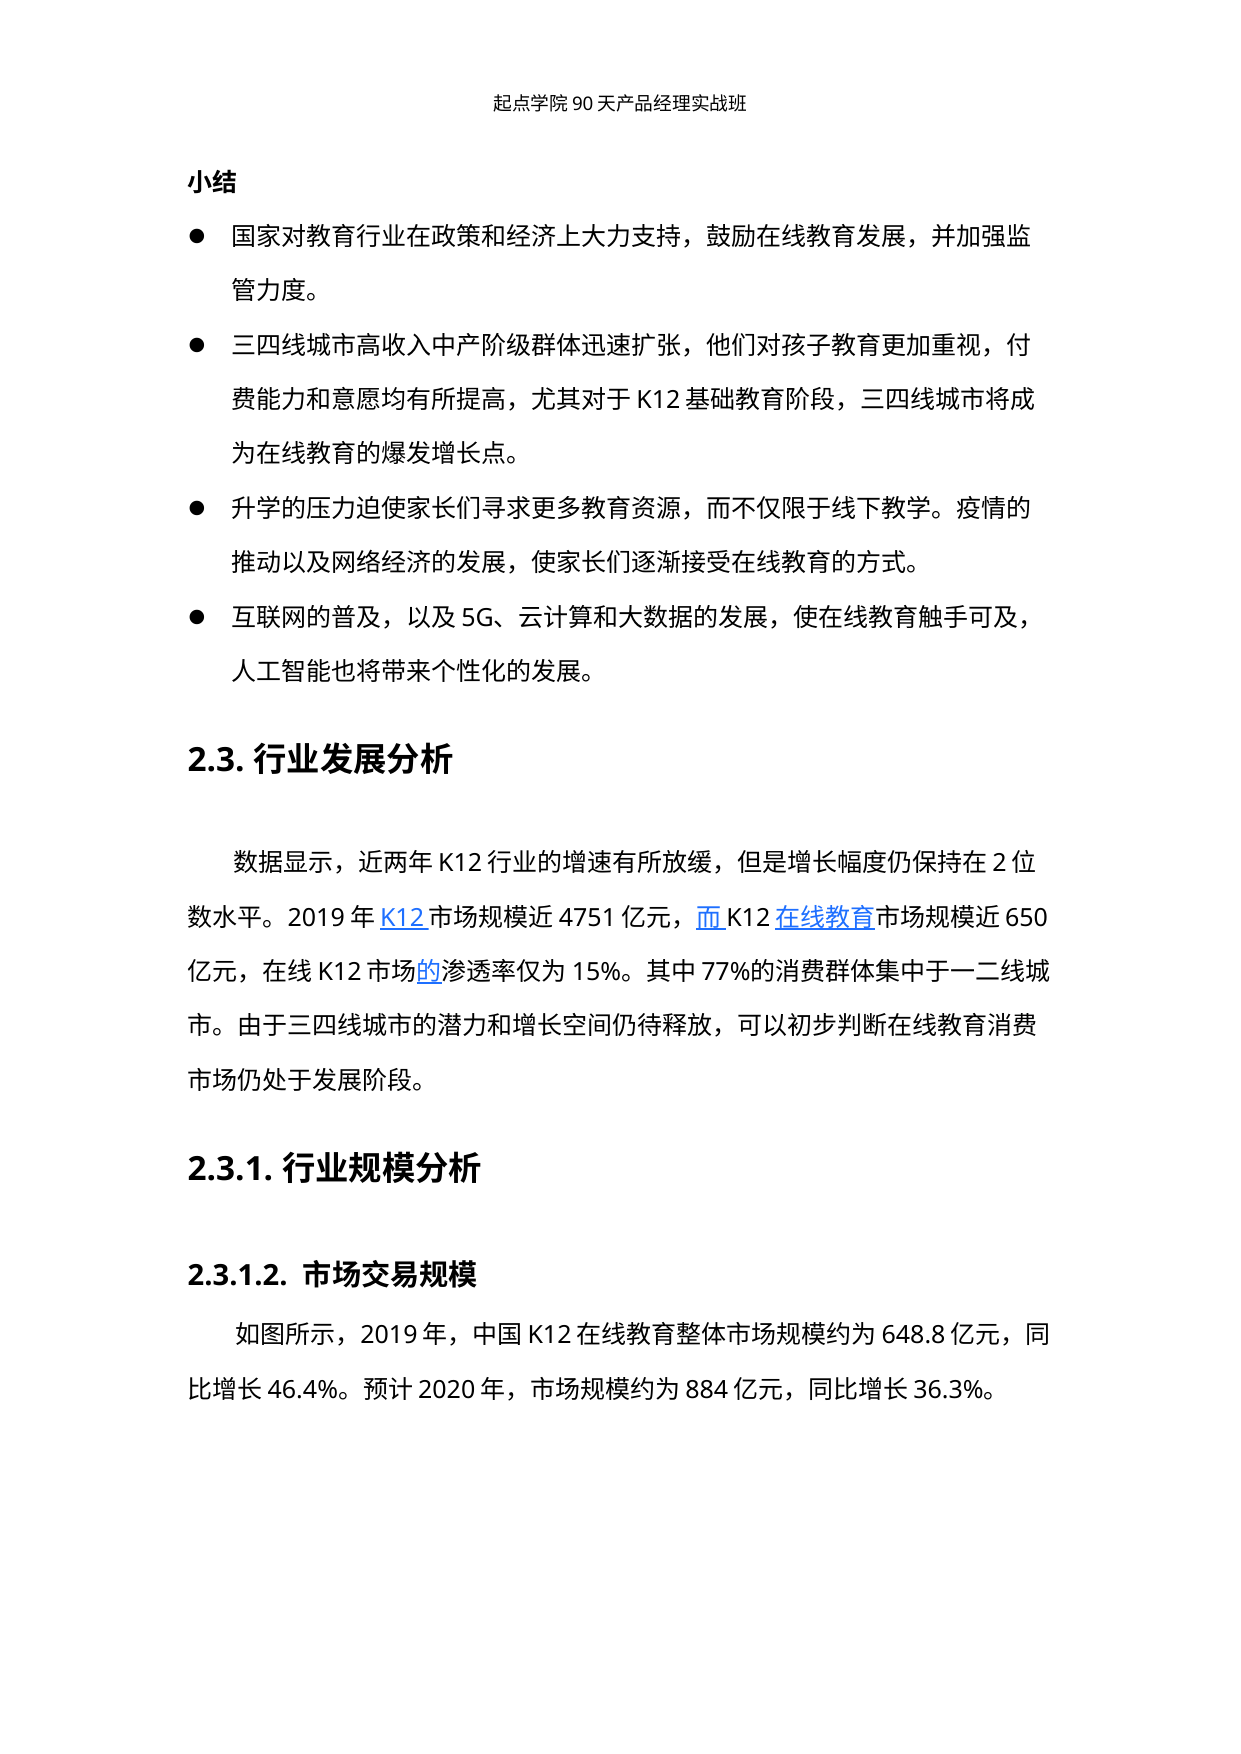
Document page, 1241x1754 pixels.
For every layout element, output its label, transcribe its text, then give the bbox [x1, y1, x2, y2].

text 如图所示，2019年，中国K12在线教育整体市场规模约为648.8亿元，同比增长46.4%。预计2020年，市场规模约为884亿元，同比增长36.3%。 [187, 1315, 1053, 1405]
list 升学的压力迫使家长们寻求更多教育资源，而不仅限于线下教学。疫情的推动以及网络经济的发展，使家长们逐渐接受在线教育的方式。 [187, 488, 1053, 579]
list 国家对教育行业在政策和经济上大力支持，鼓励在线教育发展，并加强监管力度。 [187, 216, 1053, 307]
subtitle 2.3.1.2. 市场交易规模 [187, 1252, 1053, 1294]
text 数据显示，近两年K12行业的增速有所放缓，但是增长幅度仍保持在2位数水平。2019年K12市场规模近4751亿元，而K12在线教育市场规模近650亿元，在线K12市场的渗透率仅为15%。其中77%的消费群体集中于一二线城市。由于三四线城市的潜力和增长空间仍待释放，可以初步判断在线教育消费市场仍处于发展阶段。 [187, 843, 1053, 1096]
text 小结 [187, 162, 1053, 198]
list 三四线城市高收入中产阶级群体迅速扩张，他们对孩子教育更加重视，付费能力和意愿均有所提高，尤其对于K12基础教育阶段，三四线城市将成为在线教育的爆发增长点。 [187, 325, 1053, 470]
subtitle 2.3.1. 行业规模分析 [187, 1142, 1053, 1190]
list 互联网的普及，以及5G、云计算和大数据的发展，使在线教育触手可及，人工智能也将带来个性化的发展。 [187, 597, 1053, 688]
subtitle 2.3. 行业发展分析 [187, 733, 1053, 781]
